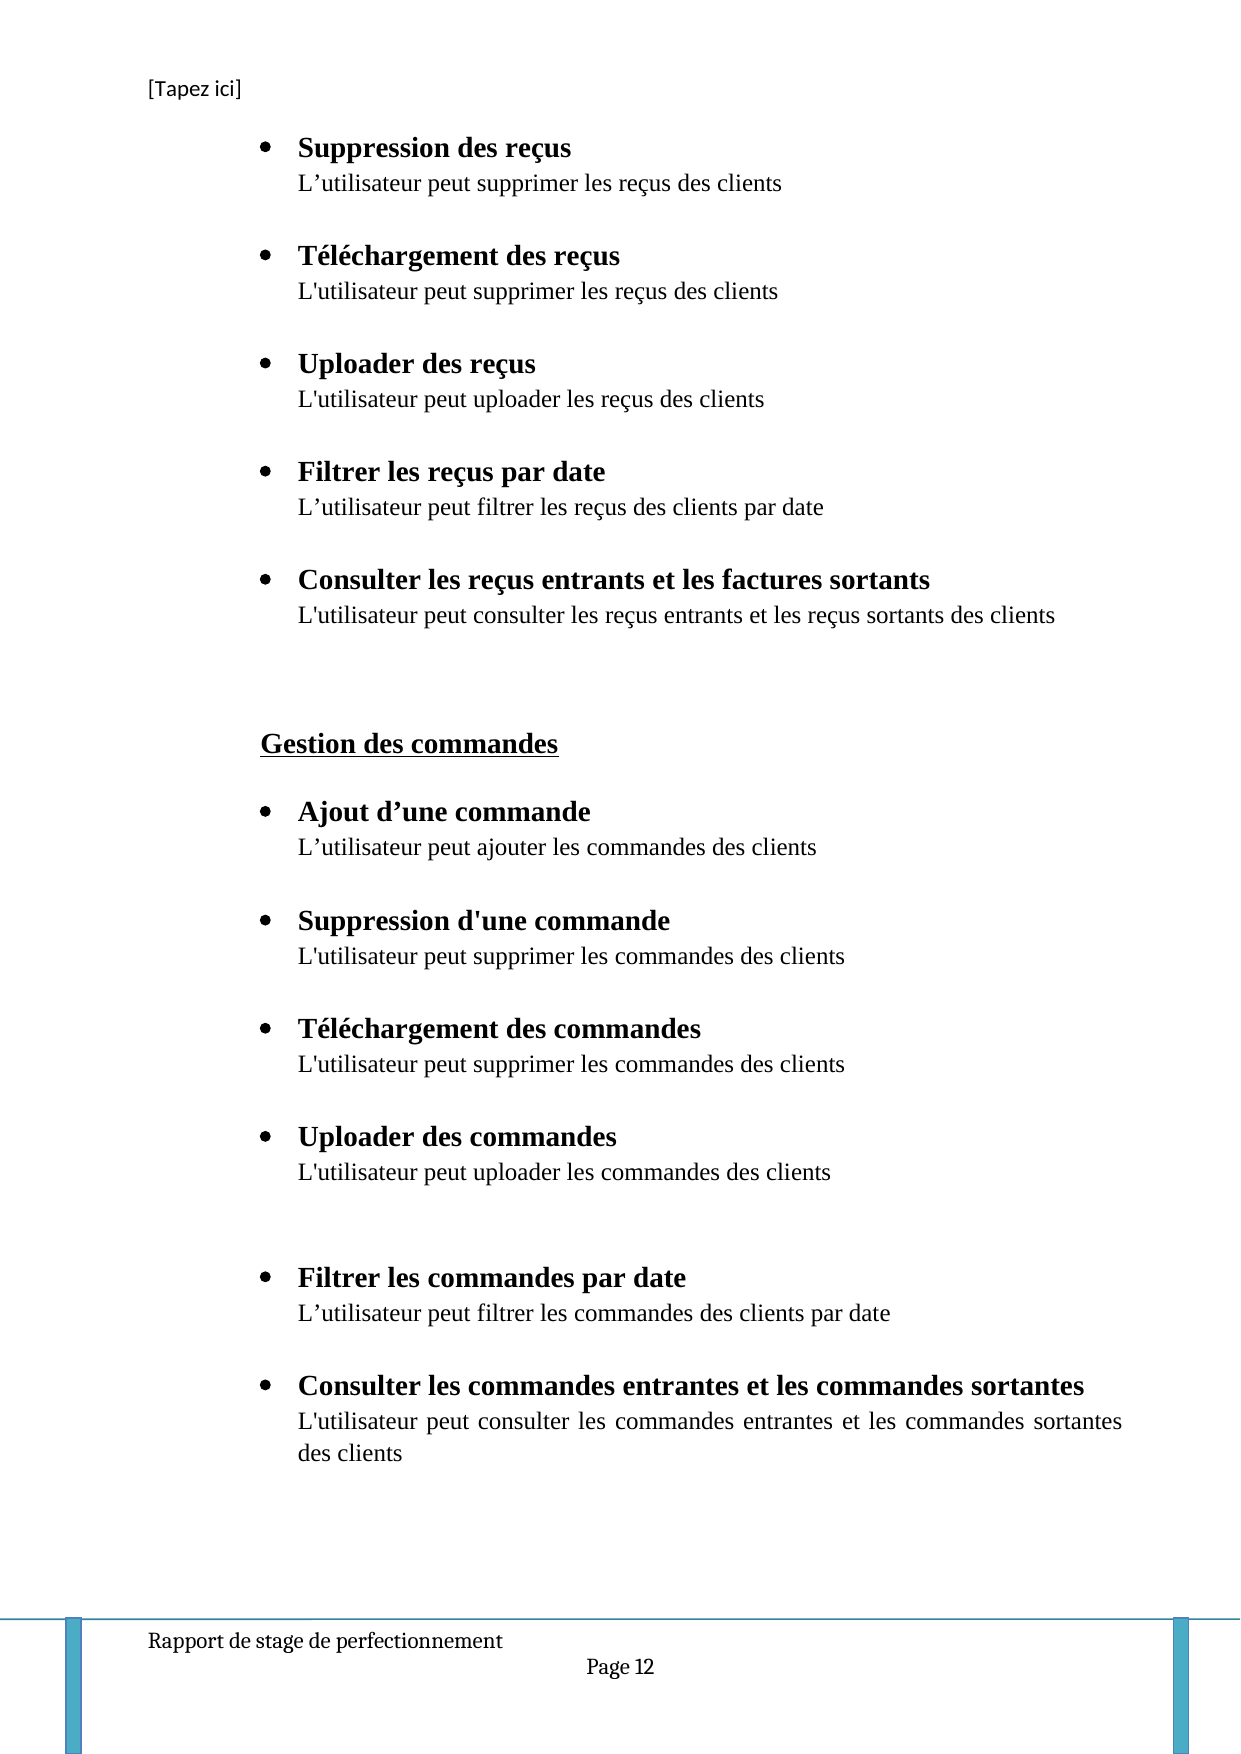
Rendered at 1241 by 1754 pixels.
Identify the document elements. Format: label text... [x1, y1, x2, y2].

list L’utilisateur peut supprimer les reçus des clients [298, 168, 1122, 196]
list Filtrer les reçus par date [260, 454, 1122, 488]
list L'utilisateur peut uploader les reçus des clients [298, 384, 1122, 413]
list L'utilisateur peut consulter les reçus entrants et les reçus sortants des clients [298, 600, 1122, 629]
list L'utilisateur peut uploader les commandes des clients [298, 1157, 1122, 1186]
list L'utilisateur peut supprimer les commandes des clients [298, 941, 1122, 970]
list Suppression d'une commande [260, 903, 1122, 937]
list L'utilisateur peut supprimer les reçus des clients [298, 276, 1122, 304]
list L'utilisateur peut consulter les commandes entrantes et les commandes sortantes des clients [298, 1406, 1122, 1467]
subtitle Gestion des commandes [260, 727, 1122, 760]
list Suppression des reçus [260, 130, 1122, 163]
list Téléchargement des commandes [260, 1011, 1122, 1045]
list L'utilisateur peut supprimer les commandes des clients [298, 1049, 1122, 1078]
list Téléchargement des reçus [260, 238, 1122, 272]
list Consulter les reçus entrants et les factures sortants [260, 562, 1122, 596]
list Consulter les commandes entrantes et les commandes sortantes [260, 1368, 1122, 1402]
list Ajout d’une commande [260, 794, 1122, 828]
list Uploader des reçus [260, 346, 1122, 380]
list L’utilisateur peut ajouter les commandes des clients [298, 832, 1122, 861]
list Uploader des commandes [260, 1119, 1122, 1153]
list Filtrer les commandes par date [260, 1260, 1122, 1293]
list L’utilisateur peut filtrer les reçus des clients par date [298, 492, 1122, 521]
list L’utilisateur peut filtrer les commandes des clients par date [298, 1298, 1122, 1326]
